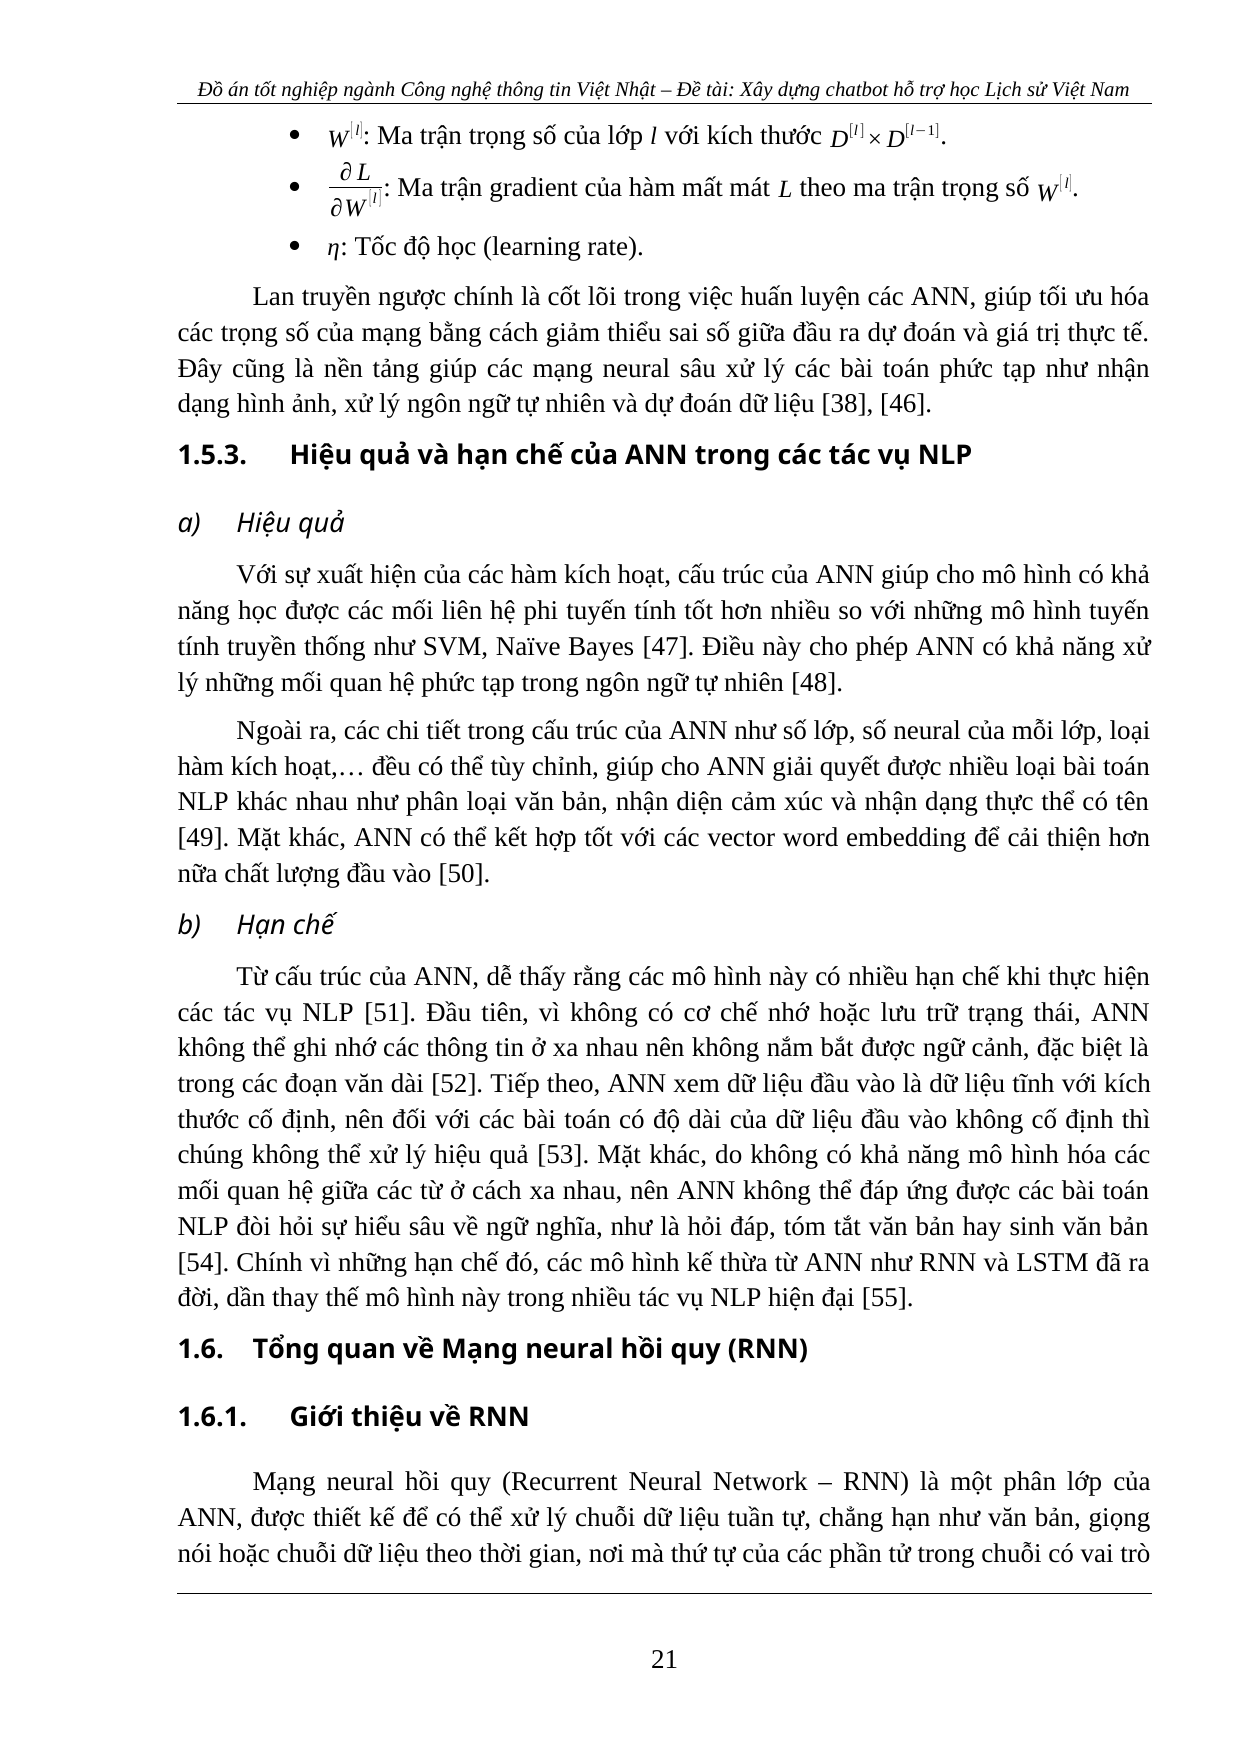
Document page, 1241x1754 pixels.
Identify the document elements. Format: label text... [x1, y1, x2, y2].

list : Tốc độ học (learning rate). [290, 231, 1152, 263]
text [177, 1465, 1152, 1568]
subtitle Tổng quan về Mạng neural hồi quy (RNN) [177, 1330, 1152, 1367]
text Lan truyền ngược chính là cốt lõi trong việc huấn luyện các ANN, giúp tối ưu hóa các trọng số của mạng bằng cách giảm thiểu sai số giữa đầu ra dự đoán và giá trị thực tế. Đây cũng là nền tảng giúp các mạng neural sâu xử lý các bài toán phức tạp như nhận dạng hình ảnh, xử lý ngôn ngữ tự nhiên và dự đoán dữ liệu . [177, 280, 1152, 419]
subtitle Hiệu quả [177, 504, 1152, 541]
subtitle Giới thiệu về RNN [177, 1398, 1152, 1434]
subtitle Hạn chế [177, 905, 1152, 942]
text Với sự xuất hiện của các hàm kích hoạt, cấu trúc của ANN giúp cho mô hình có khả năng học được các mối liên hệ phi tuyến tính tốt hơn nhiều so với những mô hình tuyến tính truyền thống như SVM, Naïve Bayes . Điều này cho phép ANN có khả năng xử lý những mối quan hệ phức tạp trong ngôn ngữ tự nhiên . [177, 558, 1152, 697]
list ​: Ma trận gradient của hàm mất mát theo ma trận trọng số . [290, 159, 1152, 221]
subtitle Hiệu quả và hạn chế của ANN trong các tác vụ NLP [177, 436, 1152, 473]
list : Ma trận trọng số của lớp với kích thước ​. [290, 119, 1152, 154]
text Từ cấu trúc của ANN, dễ thấy rằng các mô hình này có nhiều hạn chế khi thực hiện các tác vụ NLP . Đầu tiên, vì không có cơ chế nhớ hoặc lưu trữ trạng thái, ANN không thể ghi nhớ các thông tin ở xa nhau nên không nắm bắt được ngữ cảnh, đặc biệt là trong các đoạn văn dài . Tiếp theo, ANN xem dữ liệu đầu vào là dữ liệu tĩnh với kích thước cố định, nên đối với các bài toán có độ dài của dữ liệu đầu vào không cố định thì chúng không thể xử lý hiệu quả . Mặt khác, do không có khả năng mô hình hóa các mối quan hệ giữa các từ ở cách xa nhau, nên ANN không thể đáp ứng được các bài toán NLP đòi hỏi sự hiểu sâu về ngữ nghĩa, như là hỏi đáp, tóm tắt văn bản hay sinh văn bản . Chính vì những hạn chế đó, các mô hình kế thừa từ ANN như RNN và LSTM đã ra đời, dần thay thế mô hình này trong nhiều tác vụ NLP hiện đại . [177, 960, 1152, 1313]
text Ngoài ra, các chi tiết trong cấu trúc của ANN như số lớp, số neural của mỗi lớp, loại hàm kích hoạt,… đều có thể tùy chỉnh, giúp cho ANN giải quyết được nhiều loại bài toán NLP khác nhau như phân loại văn bản, nhận diện cảm xúc và nhận dạng thực thể có tên . Mặt khác, ANN có thể kết hợp tốt với các vector word embedding để cải thiện hơn nữa chất lượng đầu vào . [177, 714, 1152, 888]
